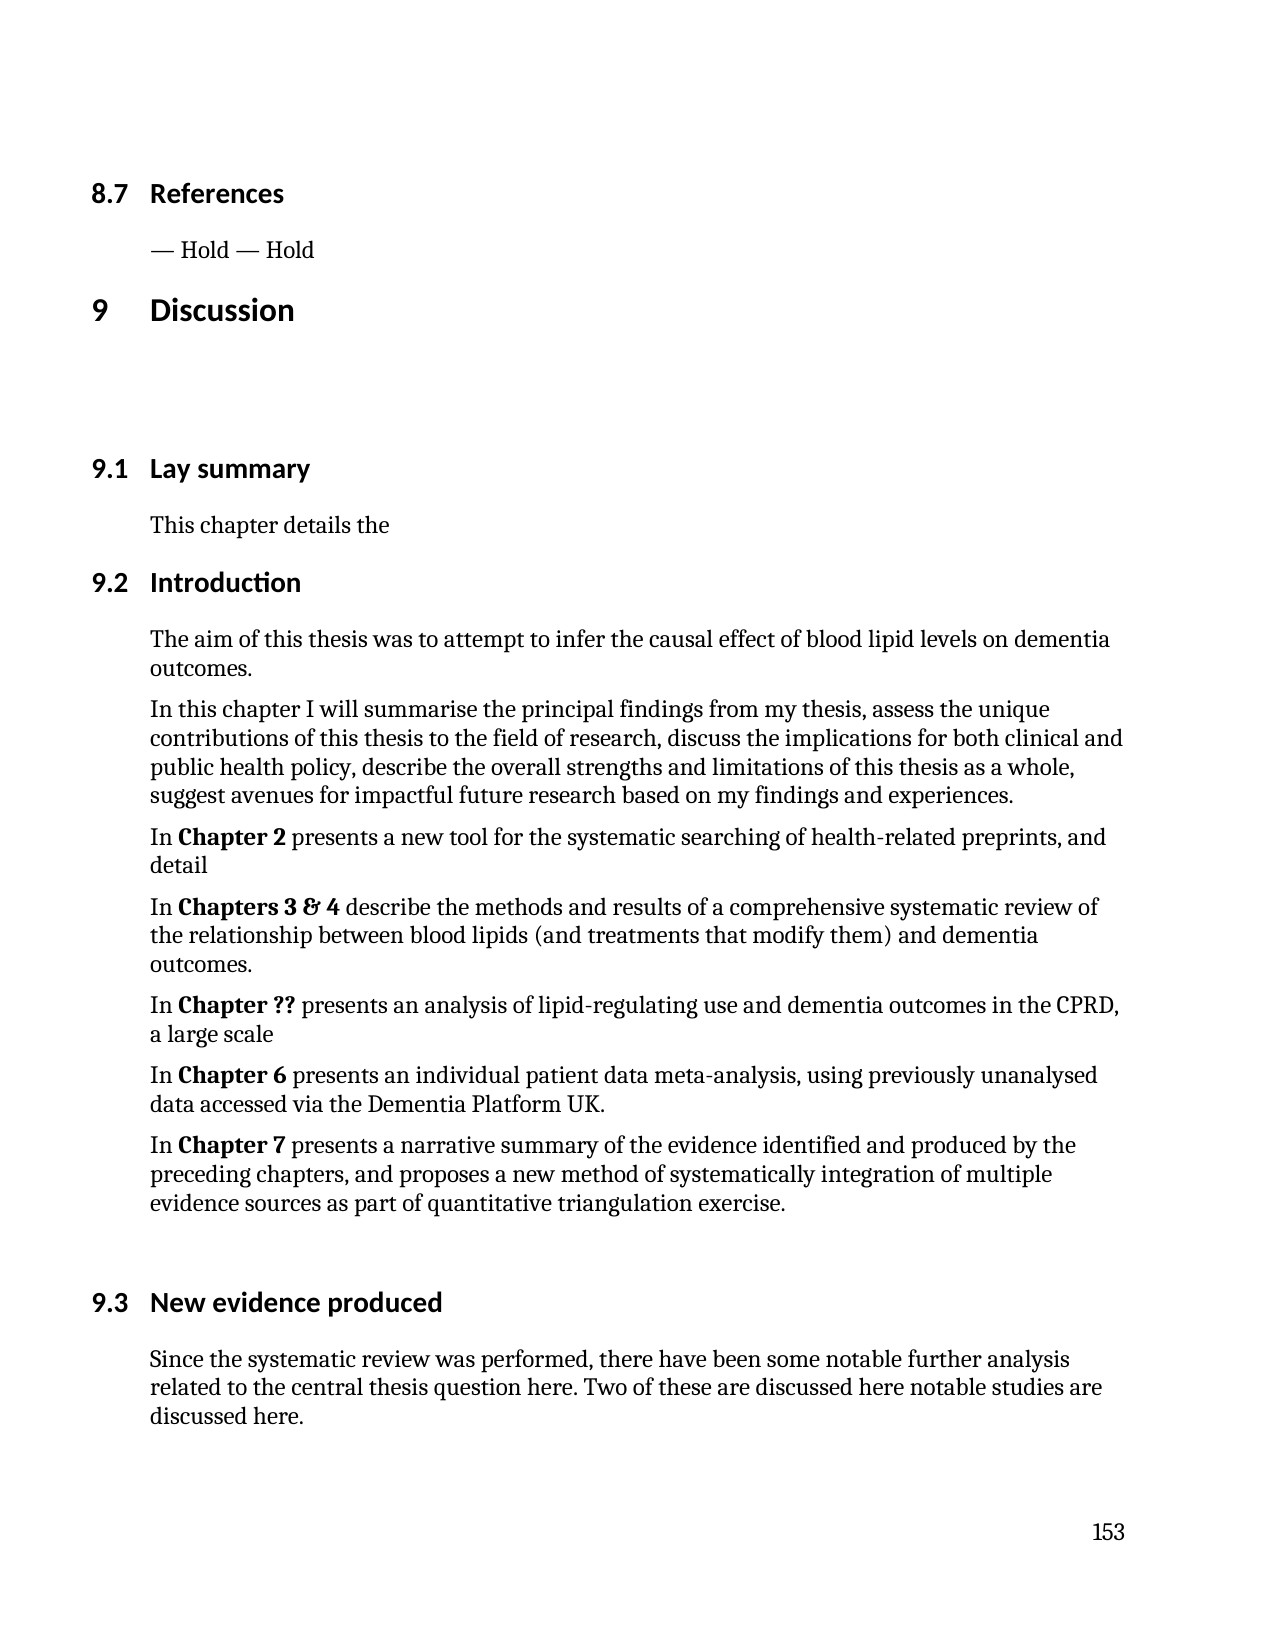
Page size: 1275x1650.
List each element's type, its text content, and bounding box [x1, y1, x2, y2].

subtitle New evidence produced [91, 1284, 1125, 1319]
subtitle References [91, 175, 1125, 211]
text The aim of this thesis was to attempt to infer the causal effect of blood lipid levels on dementia outcomes. [150, 625, 1125, 683]
text In Chapter 2 presents a new tool for the systematic searching of health-related preprints, and detail [150, 823, 1125, 880]
subtitle Discussion [91, 289, 1125, 330]
text — Hold — Hold [150, 236, 1125, 264]
text In Chapter 6 presents an individual patient data meta-analysis, using previously unanalysed data accessed via the Dementia Platform UK. [150, 1061, 1125, 1119]
text Since the systematic review was performed, there have been some notable further analysis related to the central thesis question here. Two of these are discussed here notable studies are discussed here. [150, 1344, 1125, 1431]
text In Chapter 7 presents a narrative summary of the evidence identified and produced by the preceding chapters, and proposes a new method of systematically integration of multiple evidence sources as part of quantitative triangulation exercise. [150, 1131, 1125, 1218]
subtitle Introduction [91, 564, 1125, 600]
text In this chapter I will summarise the principal findings from my thesis, assess the unique contributions of this thesis to the field of research, discuss the implications for both clinical and public health policy, describe the overall strengths and limitations of this thesis as a whole, suggest avenues for impactful future research based on my findings and experiences. [150, 695, 1125, 810]
subtitle Lay summary [91, 450, 1125, 486]
text In Chapters 3 & 4 describe the methods and results of a comprehensive systematic review of the relationship between blood lipids (and treatments that modify them) and dementia outcomes. [150, 893, 1125, 979]
text In Chapter ?? presents an analysis of lipid-regulating use and dementia outcomes in the CPRD, a large scale [150, 991, 1125, 1049]
text This chapter details the [150, 511, 1125, 539]
